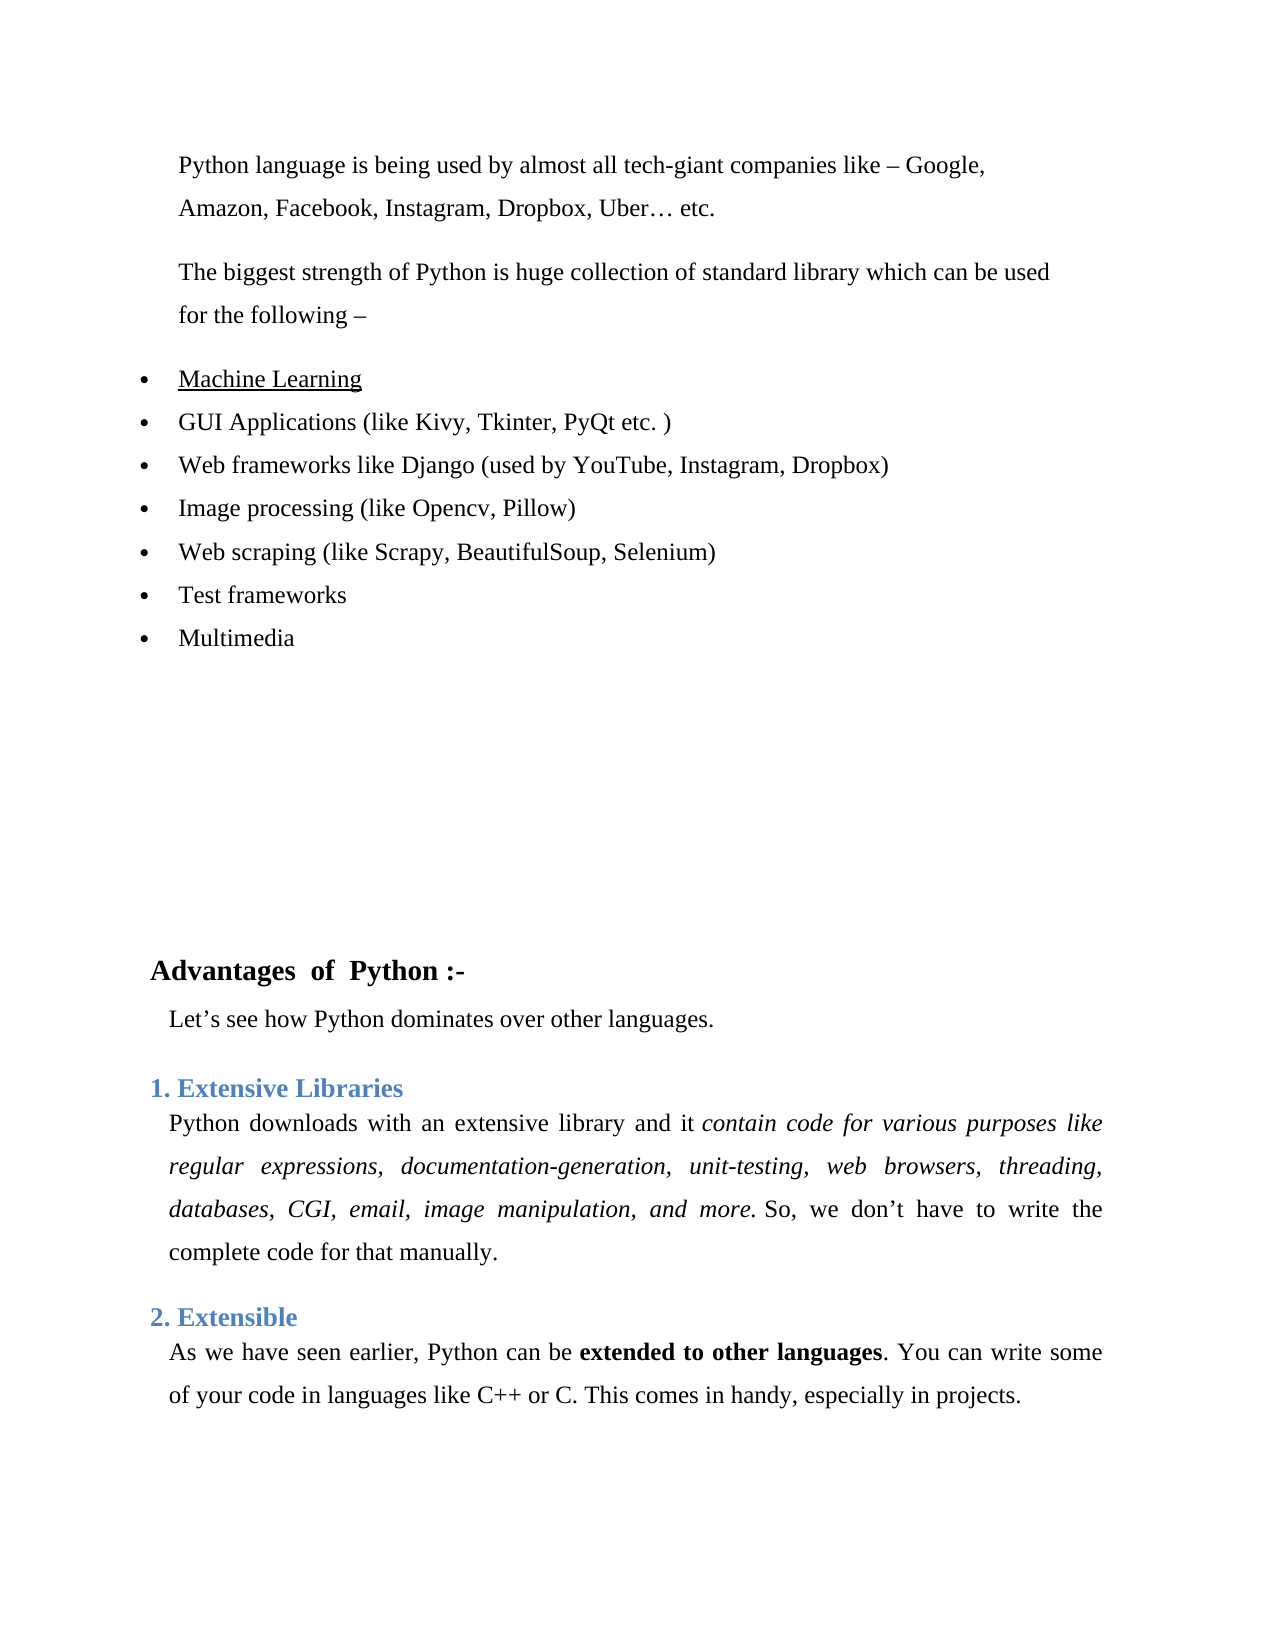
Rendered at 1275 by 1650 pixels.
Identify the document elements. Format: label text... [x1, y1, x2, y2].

list Multimedia [141, 623, 1125, 652]
subtitle 2. Extensible [150, 1301, 1125, 1332]
text Advantages of Python :- [150, 953, 1125, 987]
text Let’s see how Python dominates over other languages. [169, 1004, 1103, 1033]
list Web frameworks like Django (used by YouTube, Instagram, Dropbox) [141, 450, 1125, 479]
text The biggest strength of Python is huge collection of standard library which can be used for the following – [178, 257, 1058, 329]
text As we have seen earlier, Python can be extended to other languages. You can write some of your code in languages like C++ or C. This comes in handy, especially in projects. [169, 1337, 1103, 1409]
list Test frameworks [141, 580, 1125, 608]
list Web scraping (like Scrapy, BeautifulSoup, Selenium) [141, 537, 1125, 565]
list GUI Applications (like Kivy, Tkinter, PyQt etc. ) [141, 407, 1125, 436]
text Python language is being used by almost all tech-giant companies like – Google, Amazon, Facebook, Instagram, Dropbox, Uber… etc. [178, 150, 1058, 222]
list Image processing (like Opencv, Pillow) [141, 493, 1125, 522]
subtitle 1. Extensive Libraries [150, 1072, 1125, 1103]
list Machine Learning [141, 364, 1125, 393]
text Python downloads with an extensive library and it contain code for various purposes like regular expressions, documentation-generation, unit-testing, web browsers, threading, databases, CGI, email, image manipulation, and more. So, we don’t have to write the complete code for that manually. [169, 1108, 1103, 1266]
